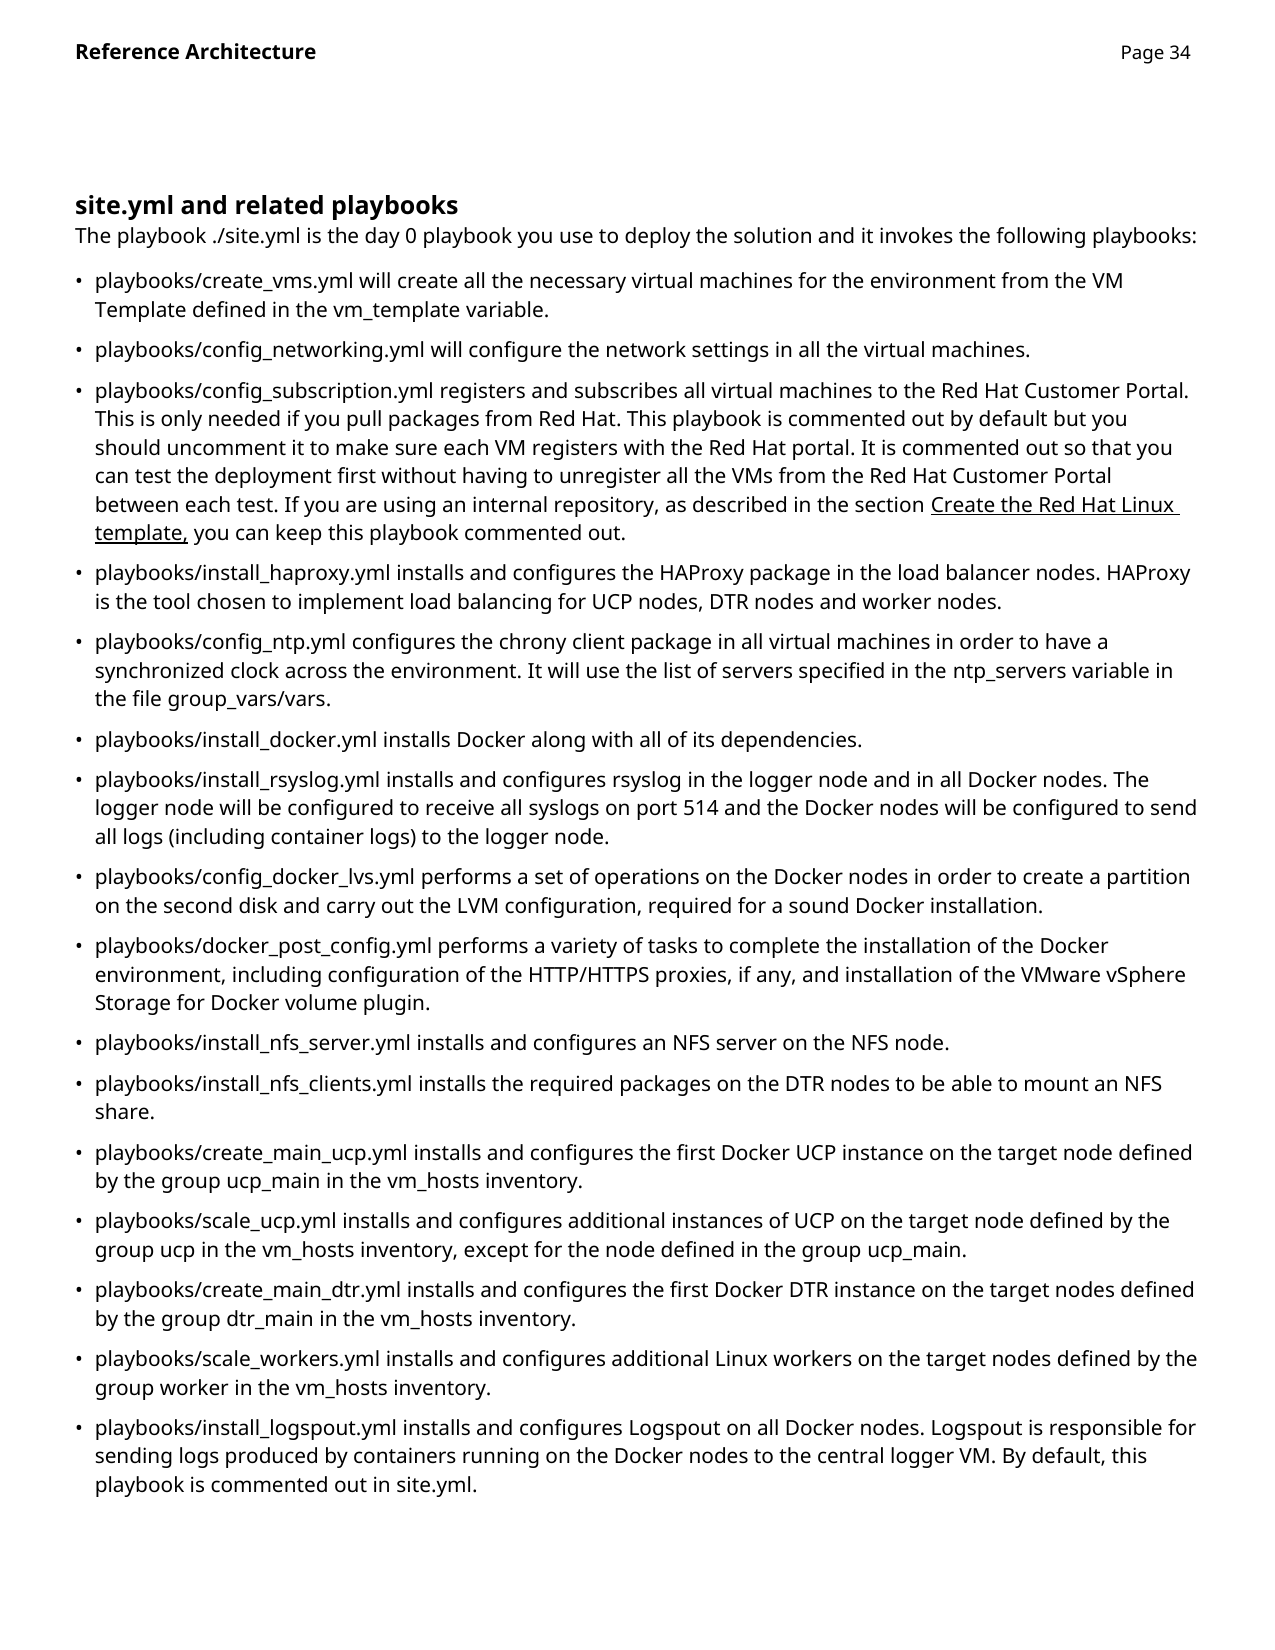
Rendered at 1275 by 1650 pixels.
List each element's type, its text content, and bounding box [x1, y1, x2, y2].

text The playbook ./site.yml is the day 0 playbook you use to deploy the solution and it invokes the following playbooks: [75, 222, 1200, 250]
subtitle site.yml and related playbooks [75, 187, 1200, 222]
list playbooks/install_nfs_clients.yml installs the required packages on the DTR nodes to be able to mount an NFS share. [75, 1069, 1200, 1126]
list playbooks/config_ntp.yml configures the chrony client package in all virtual machines in order to have a synchronized clock across the environment. It will use the list of servers specified in the ntp_servers variable in the file group_vars/vars. [75, 627, 1200, 713]
list playbooks/config_networking.yml will configure the network settings in all the virtual machines. [75, 336, 1200, 364]
text playbooks/create_vms.yml will create all the necessary virtual machines for the environment from the VM Template defined in the vm_template variable. [75, 267, 1200, 323]
list playbooks/install_haproxy.yml installs and configures the HAProxy package in the load balancer nodes. HAProxy is the tool chosen to implement load balancing for UCP nodes, DTR nodes and worker nodes. [75, 558, 1200, 615]
list playbooks/create_main_ucp.yml installs and configures the first Docker UCP instance on the target node defined by the group ucp_main in the vm_hosts inventory. [75, 1138, 1200, 1195]
list playbooks/docker_post_config.yml performs a variety of tasks to complete the installation of the Docker environment, including configuration of the HTTP/HTTPS proxies, if any, and installation of the VMware vSphere Storage for Docker volume plugin. [75, 931, 1200, 1017]
list playbooks/install_logspout.yml installs and configures Logspout on all Docker nodes. Logspout is responsible for sending logs produced by containers running on the Docker nodes to the central logger VM. By default, this playbook is commented out in site.yml. [75, 1413, 1200, 1498]
list playbooks/install_rsyslog.yml installs and configures rsyslog in the logger node and in all Docker nodes. The logger node will be configured to receive all syslogs on port 514 and the Docker nodes will be configured to send all logs (including container logs) to the logger node. [75, 765, 1200, 850]
list playbooks/config_subscription.yml registers and subscribes all virtual machines to the Red Hat Customer Portal. This is only needed if you pull packages from Red Hat. This playbook is commented out by default but you should uncomment it to make sure each VM registers with the Red Hat portal. It is commented out so that you can test the deployment first without having to unregister all the VMs from the Red Hat Customer Portal between each test. If you are using an internal repository, as described in the section Create the Red Hat Linux template, you can keep this playbook commented out. [75, 376, 1200, 547]
list playbooks/create_main_dtr.yml installs and configures the first Docker DTR instance on the target nodes defined by the group dtr_main in the vm_hosts inventory. [75, 1276, 1200, 1332]
list playbooks/install_docker.yml installs Docker along with all of its dependencies. [75, 725, 1200, 753]
list playbooks/scale_ucp.yml installs and configures additional instances of UCP on the target node defined by the group ucp in the vm_hosts inventory, except for the node defined in the group ucp_main. [75, 1207, 1200, 1263]
list playbooks/install_nfs_server.yml installs and configures an NFS server on the NFS node. [75, 1028, 1200, 1057]
list playbooks/scale_workers.yml installs and configures additional Linux workers on the target nodes defined by the group worker in the vm_hosts inventory. [75, 1344, 1200, 1401]
list playbooks/config_docker_lvs.yml performs a set of operations on the Docker nodes in order to create a partition on the second disk and carry out the LVM configuration, required for a sound Docker installation. [75, 862, 1200, 919]
